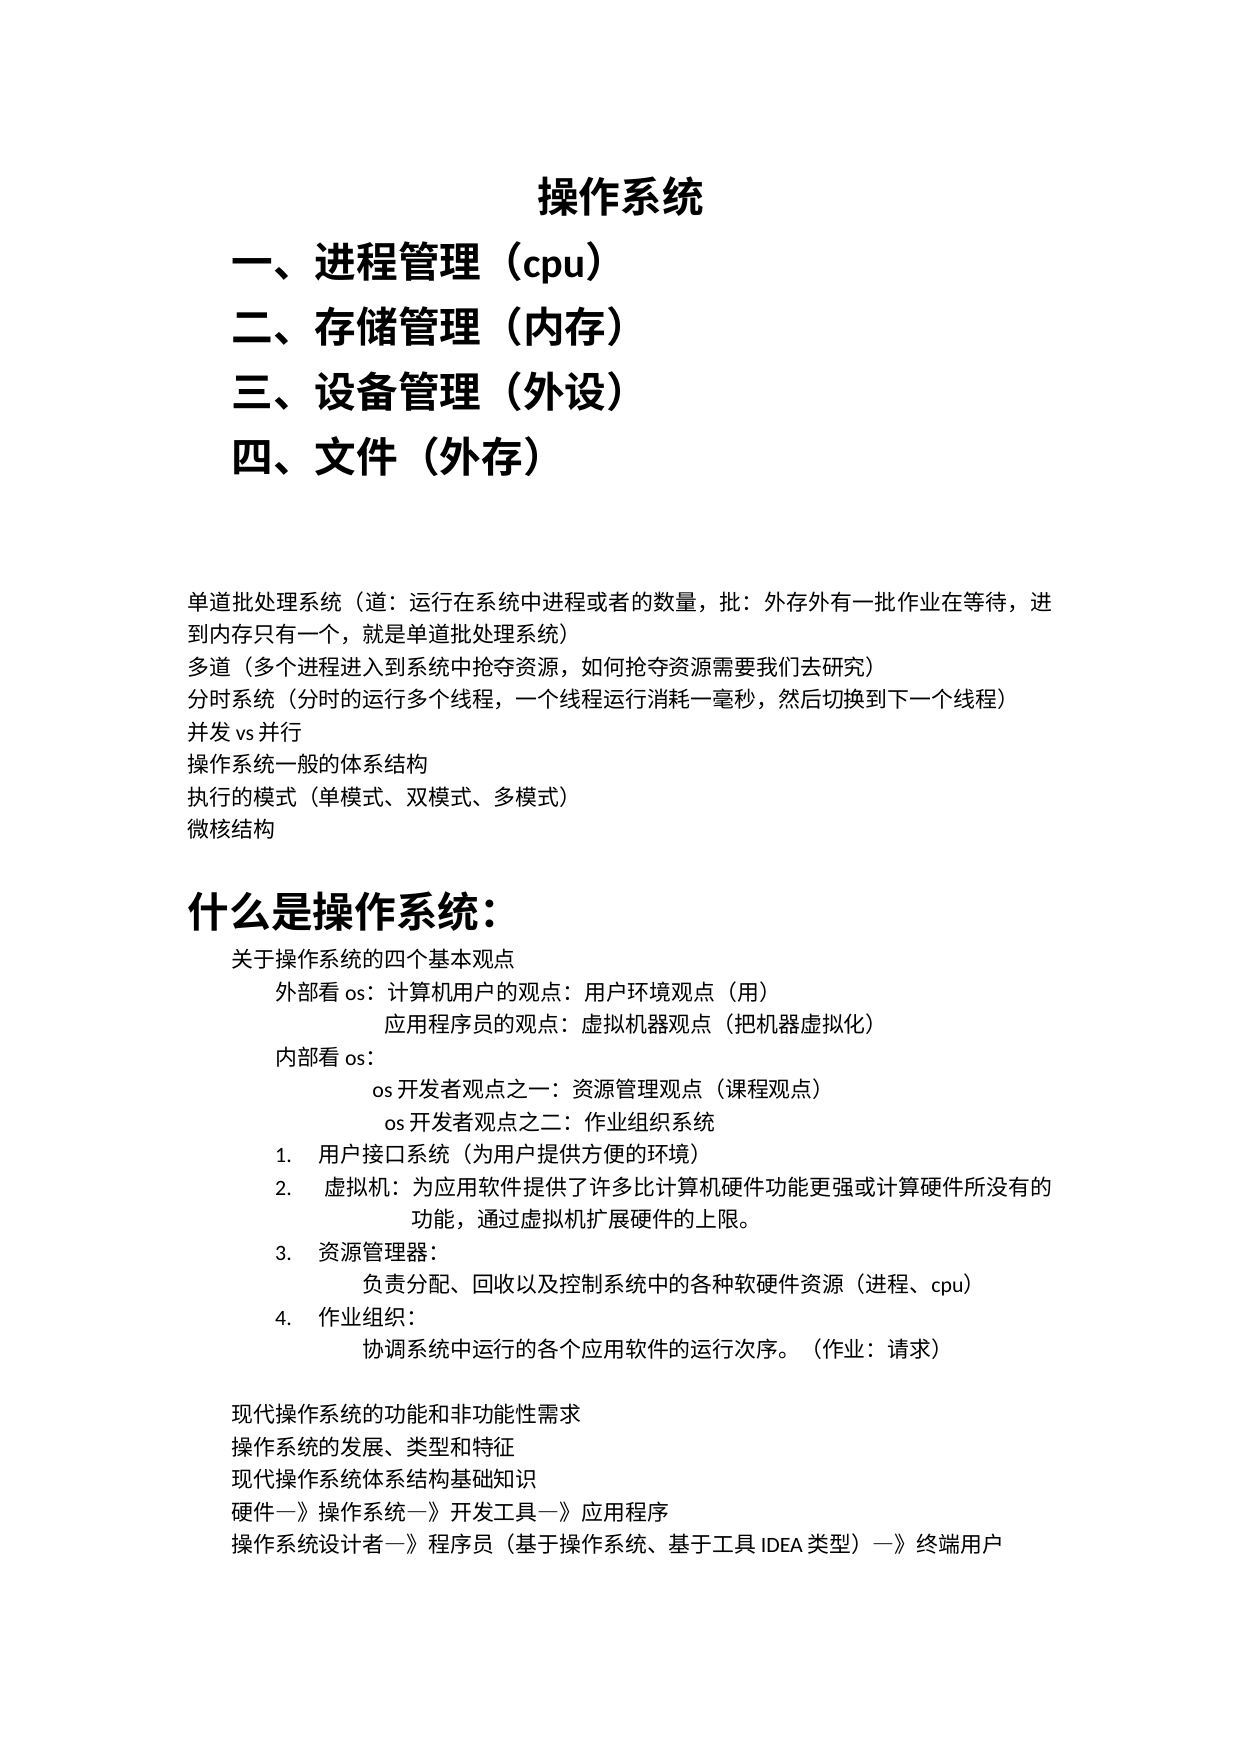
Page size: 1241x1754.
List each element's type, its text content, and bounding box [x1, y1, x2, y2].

text 硬件—》操作系统—》开发工具—》应用程序 [187, 1494, 1053, 1527]
text os开发者观点之一：资源管理观点（课程观点） [319, 1072, 1053, 1104]
list 协调系统中运行的各个应用软件的运行次序。（作业：请求） [319, 1332, 1053, 1364]
list 设备管理（外设） [187, 357, 1053, 422]
text 操作系统的发展、类型和特征 [187, 1429, 1053, 1462]
list 文件（外存） [187, 422, 1053, 487]
list 资源管理器： [231, 1234, 1053, 1267]
text 分时系统（分时的运行多个线程，一个线程运行消耗一毫秒，然后切换到下一个线程） [187, 682, 1053, 714]
text 操作系统 [187, 162, 1053, 227]
text 执行的模式（单模式、双模式、多模式） [187, 779, 1053, 812]
text 关于操作系统的四个基本观点 [187, 942, 1053, 974]
text 现代操作系统体系结构基础知识 [187, 1462, 1053, 1494]
text 操作系统一般的体系结构 [187, 747, 1053, 779]
text os开发者观点之二：作业组织系统 [319, 1104, 1053, 1137]
text 现代操作系统的功能和非功能性需求 [187, 1397, 1053, 1429]
text 内部看os： [231, 1039, 1053, 1072]
text 操作系统设计者—》程序员（基于操作系统、基于工具IDEA类型）—》终端用户 [187, 1527, 1053, 1559]
list 什么是操作系统： [187, 877, 1053, 942]
list 进程管理（cpu） [187, 227, 1053, 292]
text 多道（多个进程进入到系统中抢夺资源，如何抢夺资源需要我们去研究） [187, 649, 1053, 682]
list 存储管理（内存） [187, 292, 1053, 357]
text 应用程序员的观点：虚拟机器观点（把机器虚拟化） [275, 1007, 1053, 1039]
list 负责分配、回收以及控制系统中的各种软硬件资源（进程、cpu） [319, 1267, 1053, 1299]
list 用户接口系统（为用户提供方便的环境） [231, 1137, 1053, 1169]
text 并发vs并行 [187, 714, 1053, 747]
text 单道批处理系统（道：运行在系统中进程或者的数量，批：外存外有一批作业在等待，进到内存只有一个，就是单道批处理系统） [187, 584, 1053, 649]
text 外部看os：计算机用户的观点：用户环境观点（用） [231, 974, 1053, 1007]
list 作业组织： [231, 1299, 1053, 1332]
text 微核结构 [187, 812, 1053, 844]
list 虚拟机：为应用软件提供了许多比计算机硬件功能更强或计算硬件所没有的 功能，通过虚拟机扩展硬件的上限。 [231, 1169, 1053, 1234]
